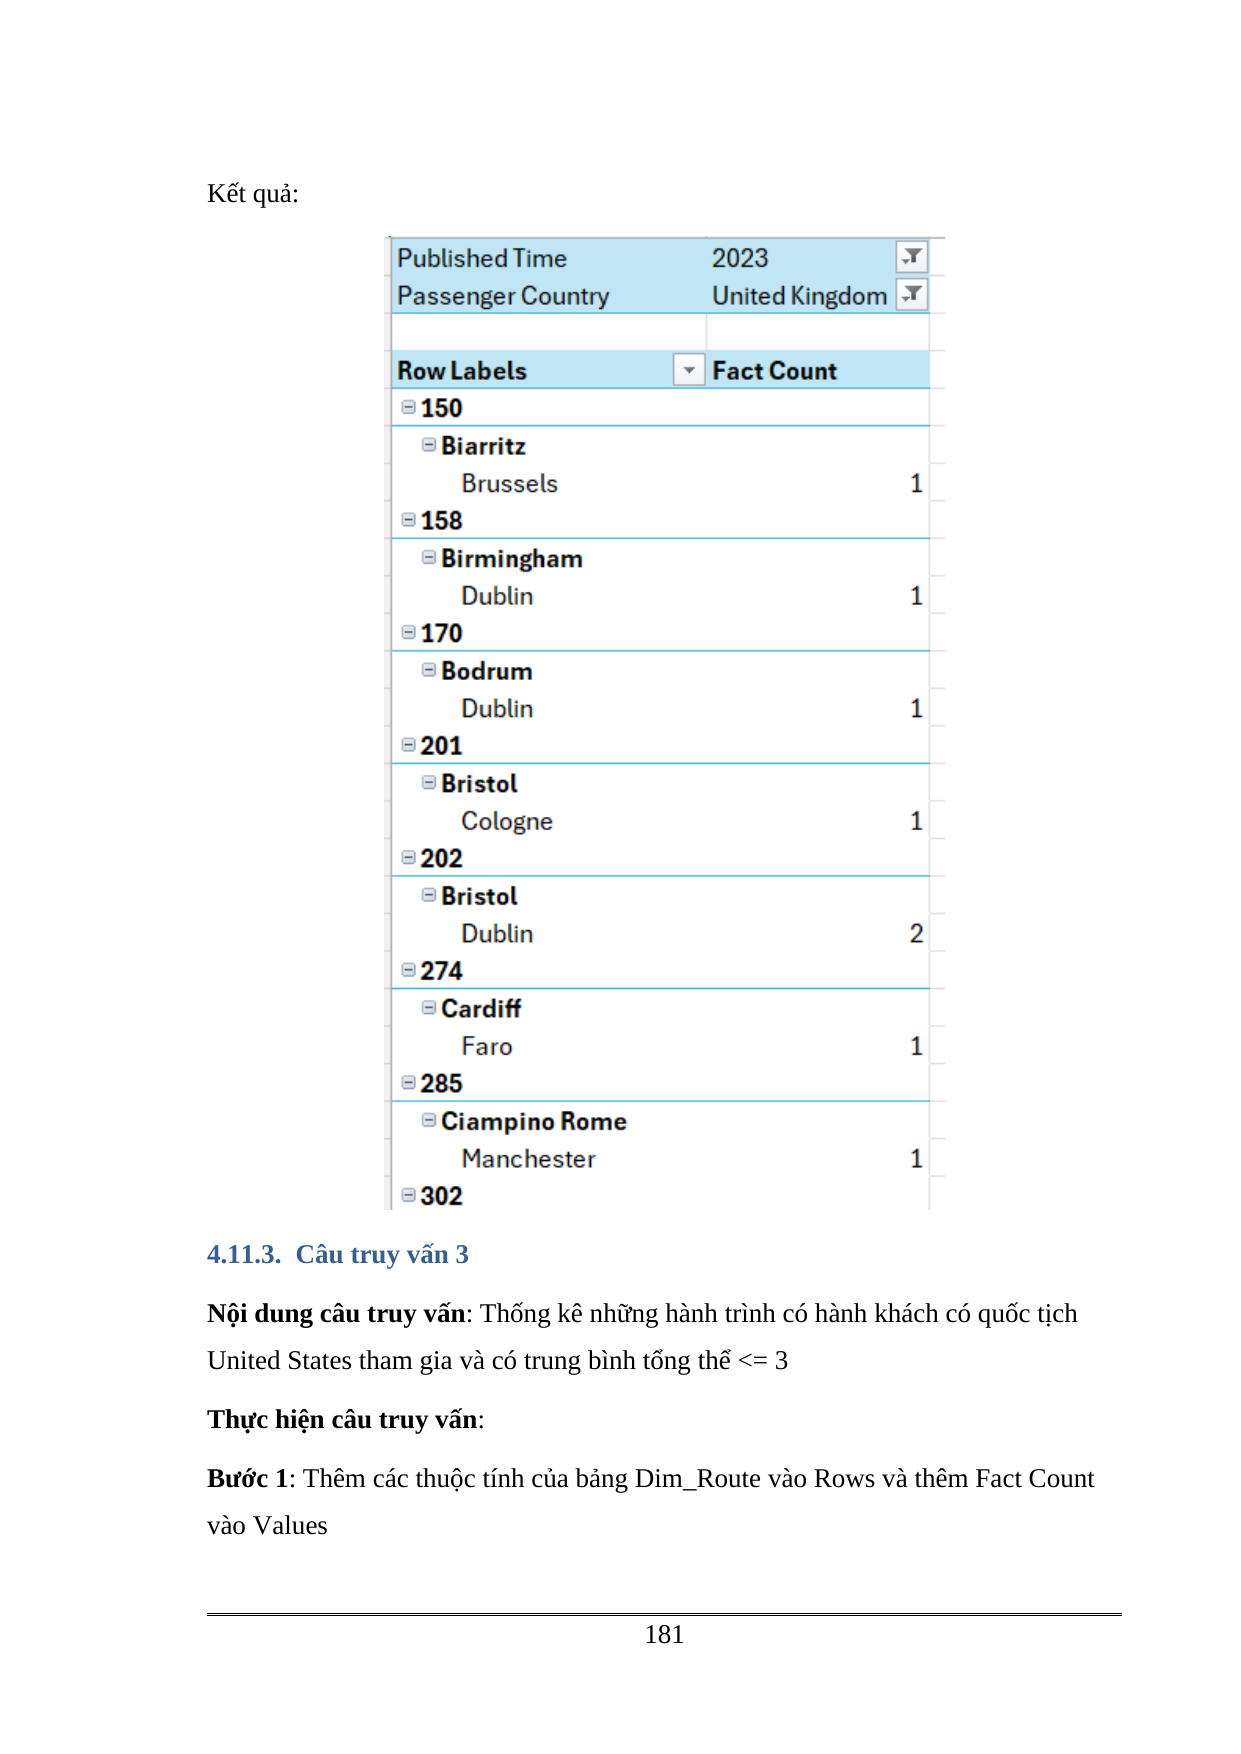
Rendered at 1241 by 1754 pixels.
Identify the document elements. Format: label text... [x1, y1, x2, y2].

text Bước 1: Thêm các thuộc tính của bảng Dim_Route vào Rows và thêm Fact Count vào Values [207, 1462, 1122, 1540]
text Kết quả: [207, 177, 1122, 208]
picture [383, 236, 946, 1210]
text Thực hiện câu truy vấn: [207, 1403, 1122, 1434]
subtitle Câu truy vấn 3 [207, 1238, 1122, 1269]
text Nội dung câu truy vấn: Thống kê những hành trình có hành khách có quốc tịch United States tham gia và có trung bình tổng thể <= 3 [207, 1297, 1122, 1375]
